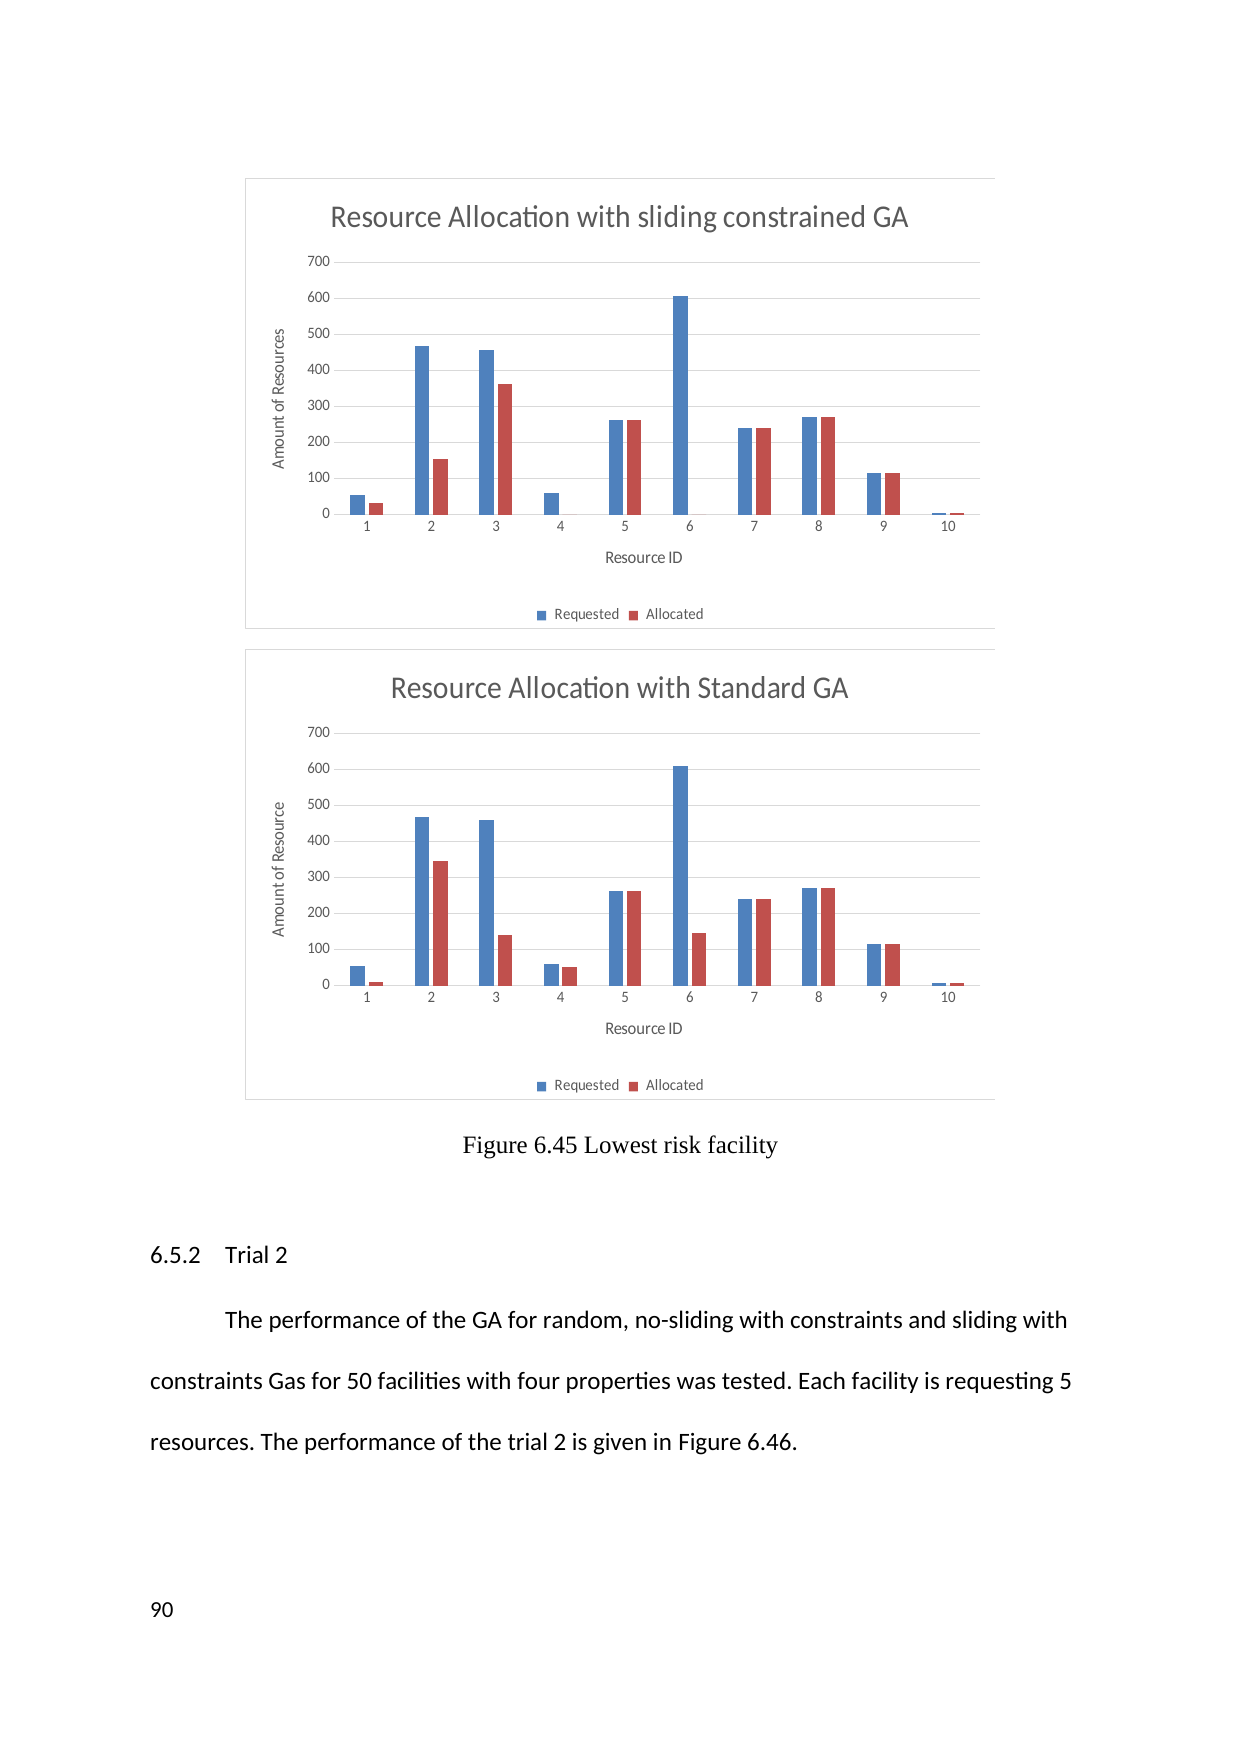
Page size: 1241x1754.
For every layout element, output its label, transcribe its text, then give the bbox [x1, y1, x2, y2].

subtitle 6.5.2 Trial 2 [150, 1239, 1090, 1269]
